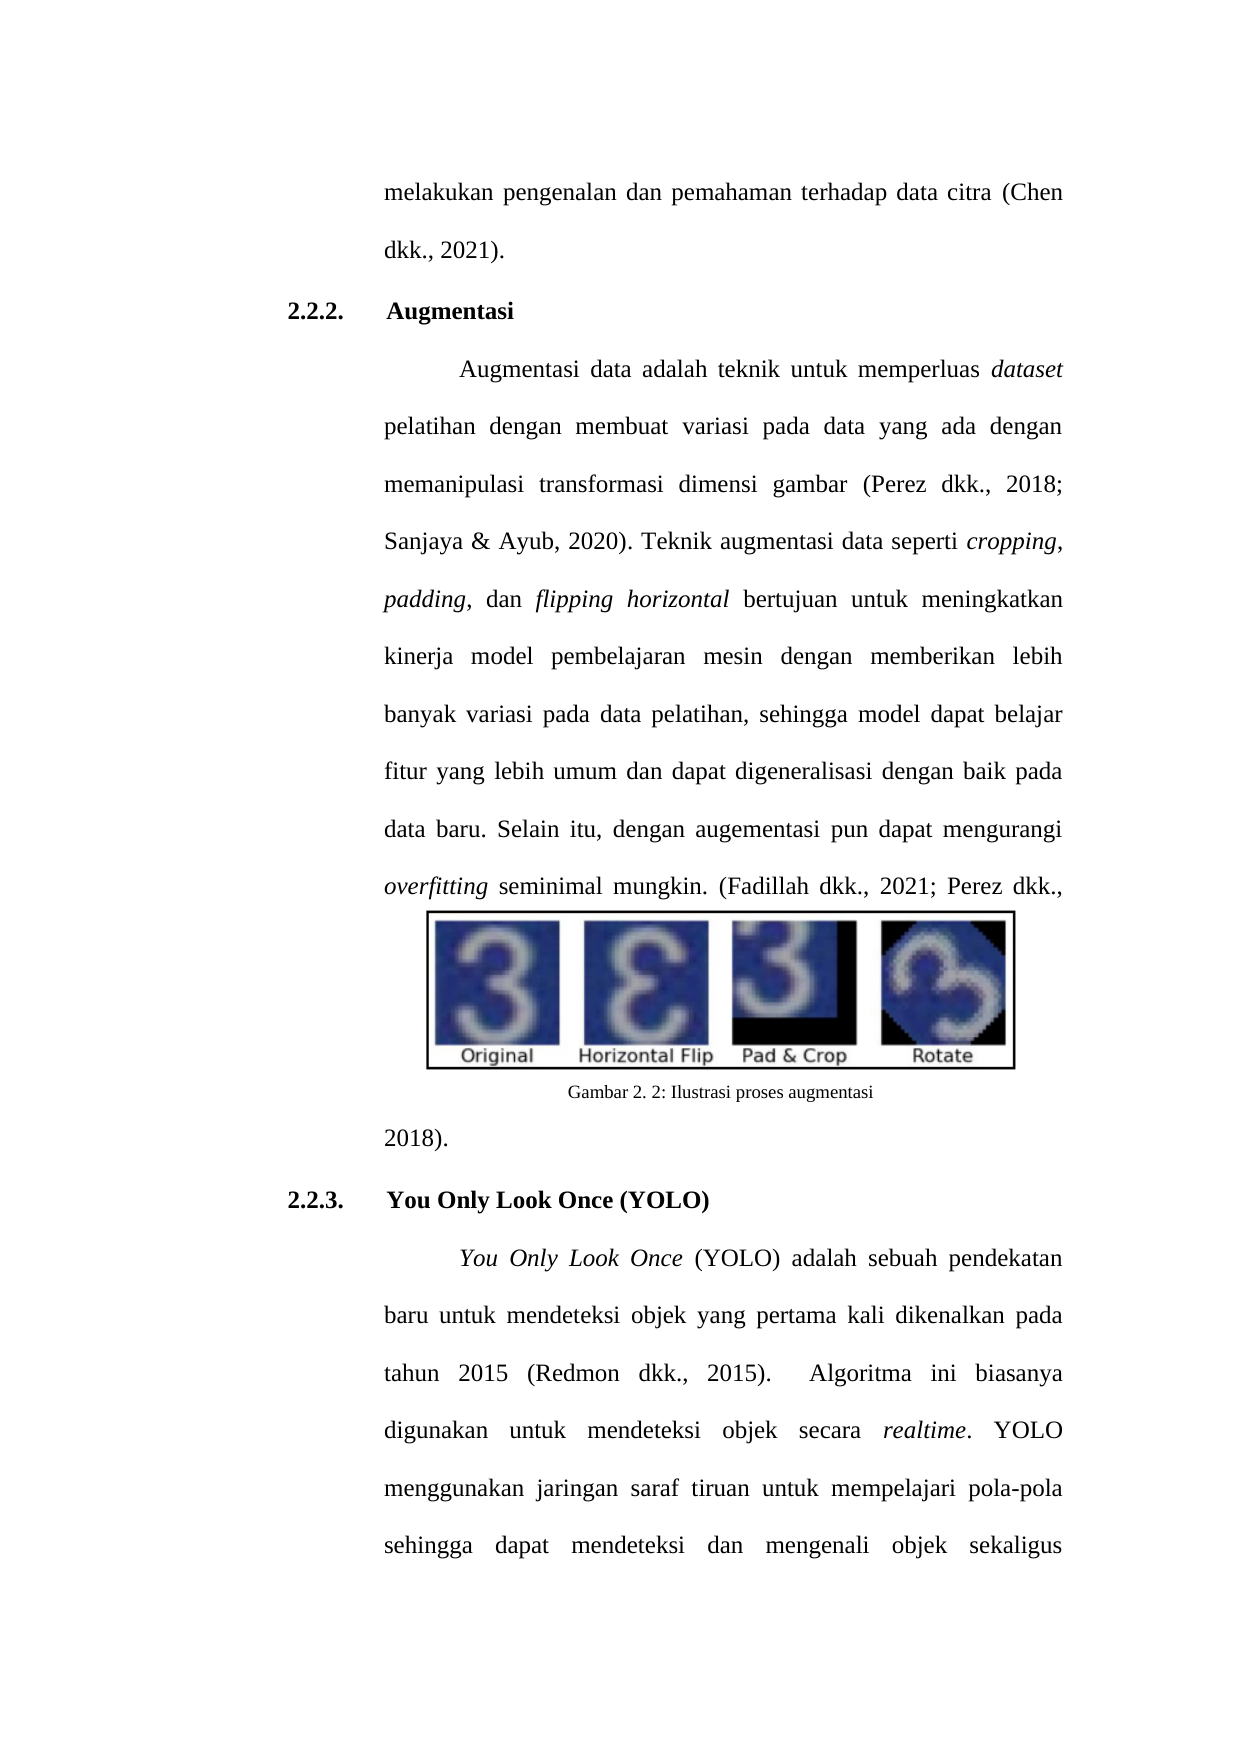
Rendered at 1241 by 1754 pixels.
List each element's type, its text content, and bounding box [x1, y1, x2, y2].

picture [424, 907, 1018, 1072]
subtitle Augmentasi [287, 296, 1063, 325]
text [384, 1243, 1063, 1559]
text Augmentasi data adalah teknik untuk memperluas dataset pelatihan dengan membuat variasi pada data yang ada dengan memanipulasi transformasi dimensi gambar . Teknik augmentasi data seperti cropping, padding, dan flipping horizontal bertujuan untuk meningkatkan kinerja model pembelajaran mesin dengan memberikan lebih banyak variasi pada data pelatihan, sehingga model dapat belajar fitur yang lebih umum dan dapat digeneralisasi dengan baik pada data baru. Selain itu, dengan augementasi pun dapat mengurangi overfitting seminimal mungkin. . [384, 354, 1063, 1152]
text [384, 177, 1063, 263]
subtitle You Only Look Once (YOLO) [287, 1185, 1063, 1214]
